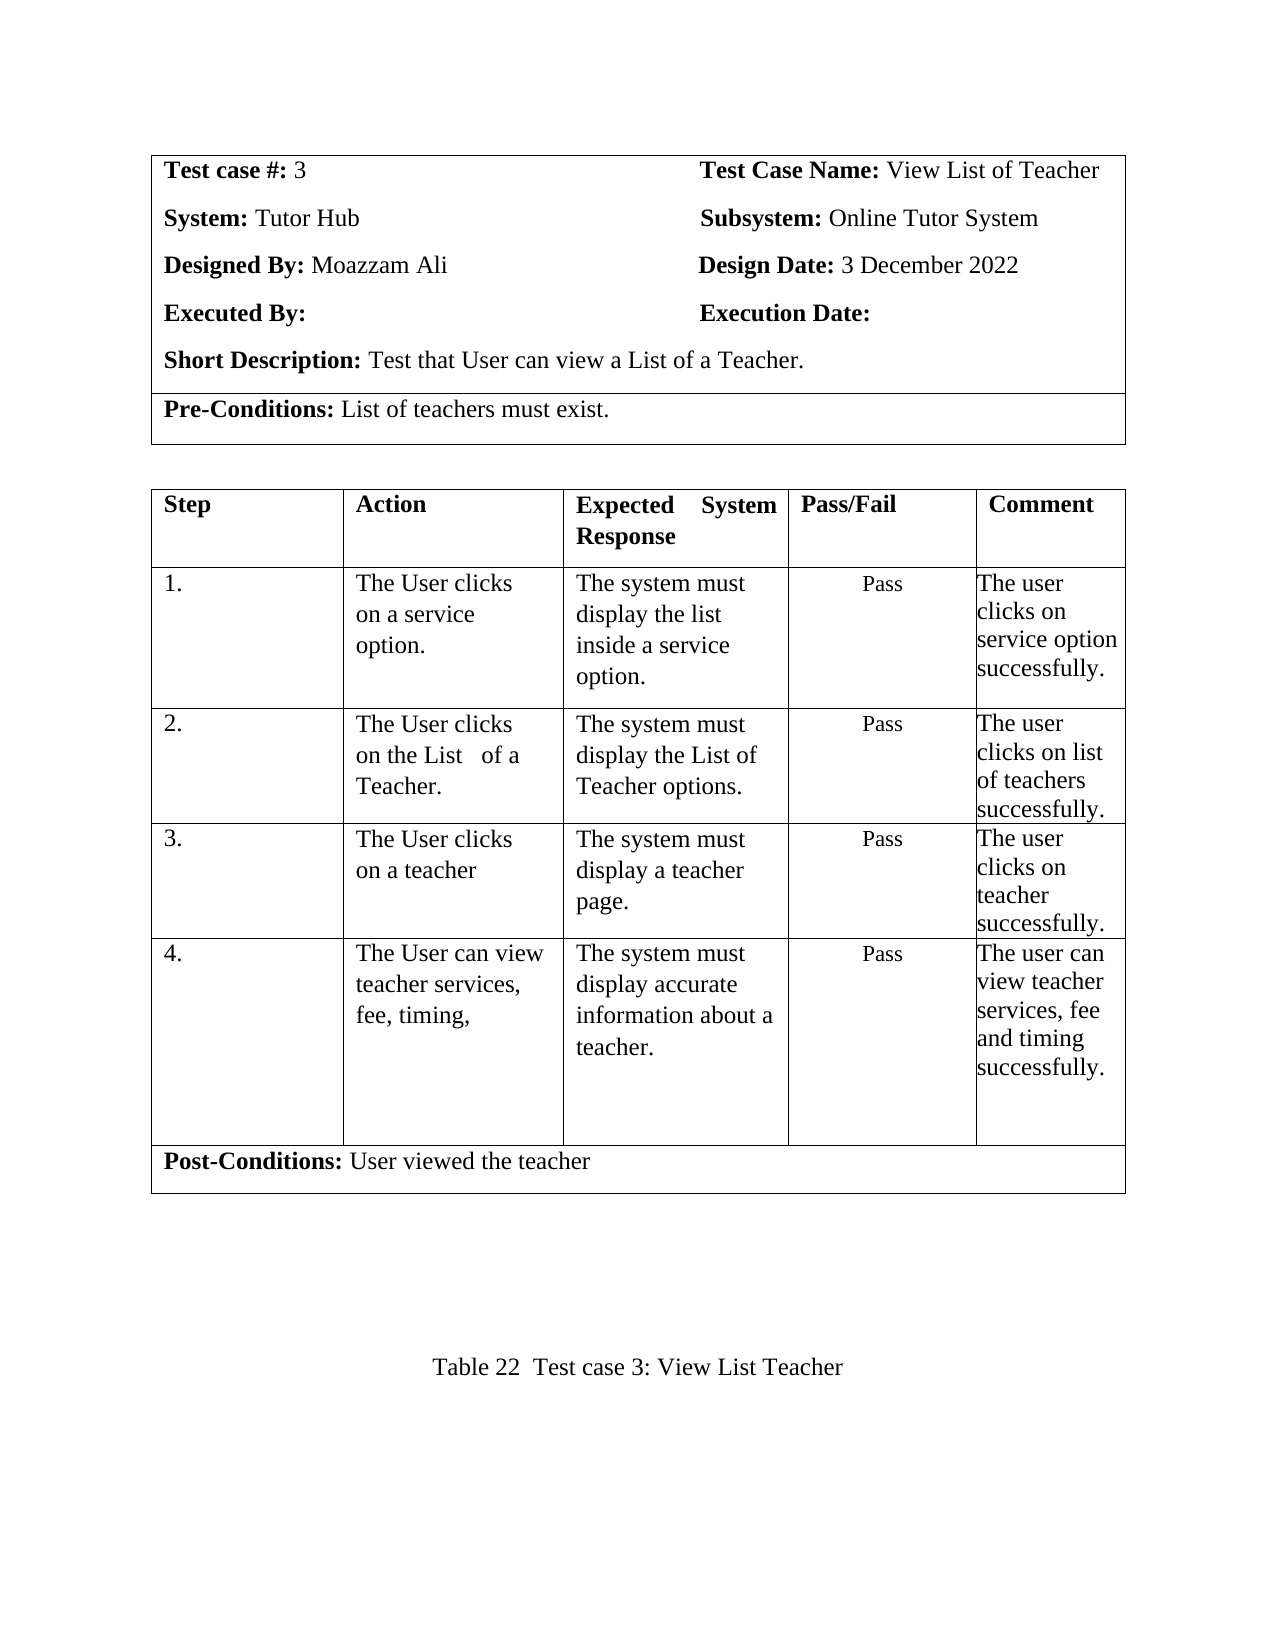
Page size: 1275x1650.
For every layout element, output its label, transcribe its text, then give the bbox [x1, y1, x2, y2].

table_cell 2. [152, 709, 343, 823]
table_cell The system must display a teacher page. [564, 824, 788, 937]
table_header Expected System Response [564, 490, 788, 567]
table_cell The User clicks on the List of a Teacher. [344, 709, 563, 823]
table_header Step [152, 490, 343, 567]
table_cell The user clicks on teacher successfully. [977, 824, 1125, 937]
table_cell The user can view teacher services, fee and timing successfully. [977, 939, 1125, 1145]
table_cell The user clicks on list of teachers successfully. [977, 709, 1125, 823]
table_cell The system must display accurate information about a teacher. [564, 939, 788, 1145]
table_cell 1. [152, 568, 343, 708]
table_cell The system must display the List of Teacher options. [564, 709, 788, 823]
table_cell The User can view teacher services, fee, timing, [344, 939, 563, 1145]
table_cell 3. [152, 824, 343, 937]
table_cell The User clicks on a teacher [344, 824, 563, 937]
table_header Test case #: 3 Test Case Name: View List of Teacher System: Tutor Hub Subsystem: Online Tutor System Designed By: Moazzam Ali Design Date: 3 December 2022 Executed By: Execution Date: Short Description: Test that User can view a List of a Teacher. [152, 156, 1125, 393]
table_header Pass/Fail [789, 490, 976, 567]
table_cell Pass [789, 568, 976, 708]
table_cell Pass [789, 939, 976, 1145]
table_cell Post-Conditions: User viewed the teacher [152, 1146, 1125, 1193]
table_cell The User clicks on a service option. [344, 568, 563, 708]
table_cell Pass [789, 824, 976, 937]
table_header Action [344, 490, 563, 567]
text Table 22 Test case 3: View List Teacher [392, 1352, 883, 1381]
table_cell The system must display the list inside a service option. [564, 568, 788, 708]
table_cell Pass [789, 709, 976, 823]
table_cell 4. [152, 939, 343, 1145]
table_header Comment [977, 490, 1125, 567]
table_cell Pre-Conditions: List of teachers must exist. [152, 394, 1125, 444]
table_cell The user clicks on service option successfully. [977, 568, 1125, 708]
